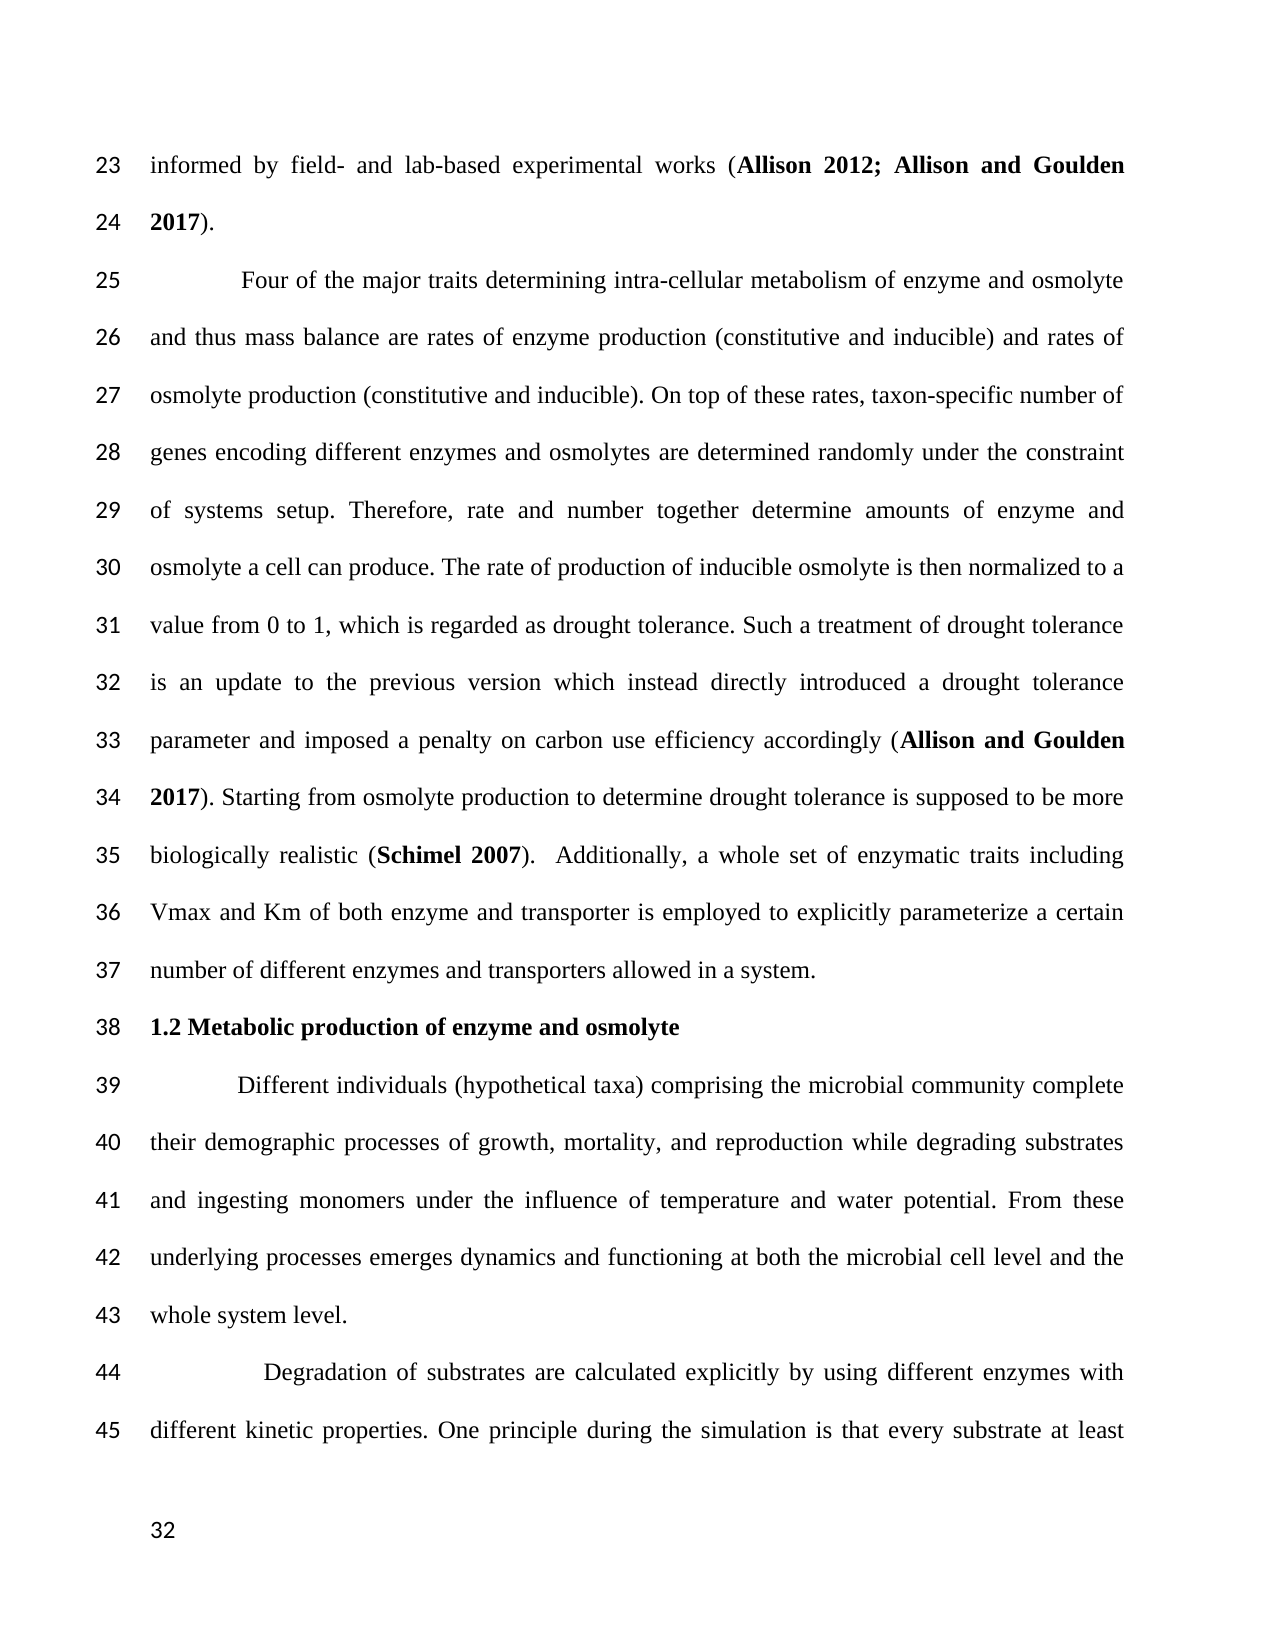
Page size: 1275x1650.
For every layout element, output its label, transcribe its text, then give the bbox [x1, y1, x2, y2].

subtitle 1.2 Metabolic production of enzyme and osmolyte [150, 1012, 1125, 1041]
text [150, 1357, 1125, 1444]
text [150, 150, 1125, 236]
text Different individuals (hypothetical taxa) comprising the microbial community complete their demographic processes of growth, mortality, and reproduction while degrading substrates and ingesting monomers under the influence of temperature and water potential. From these underlying processes emerges dynamics and functioning at both the microbial cell level and the whole system level. [150, 1070, 1125, 1329]
text Four of the major traits determining intra-cellular metabolism of enzyme and osmolyte and thus mass balance are rates of enzyme production (constitutive and inducible) and rates of osmolyte production (constitutive and inducible). On top of these rates, taxon-specific number of genes encoding different enzymes and osmolytes are determined randomly under the constraint of systems setup. Therefore, rate and number together determine amounts of enzyme and osmolyte a cell can produce. The rate of production of inducible osmolyte is then normalized to a value from 0 to 1, which is regarded as drought tolerance. Such a treatment of drought tolerance is an update to the previous version which instead directly introduced a drought tolerance parameter and imposed a penalty on carbon use efficiency accordingly (Allison and Goulden 2017). Starting from osmolyte production to determine drought tolerance is supposed to be more biologically realistic (Schimel 2007). Additionally, a whole set of enzymatic traits including Vmax and Km of both enzyme and transporter is employed to explicitly parameterize a certain number of different enzymes and transporters allowed in a system. [150, 265, 1125, 984]
